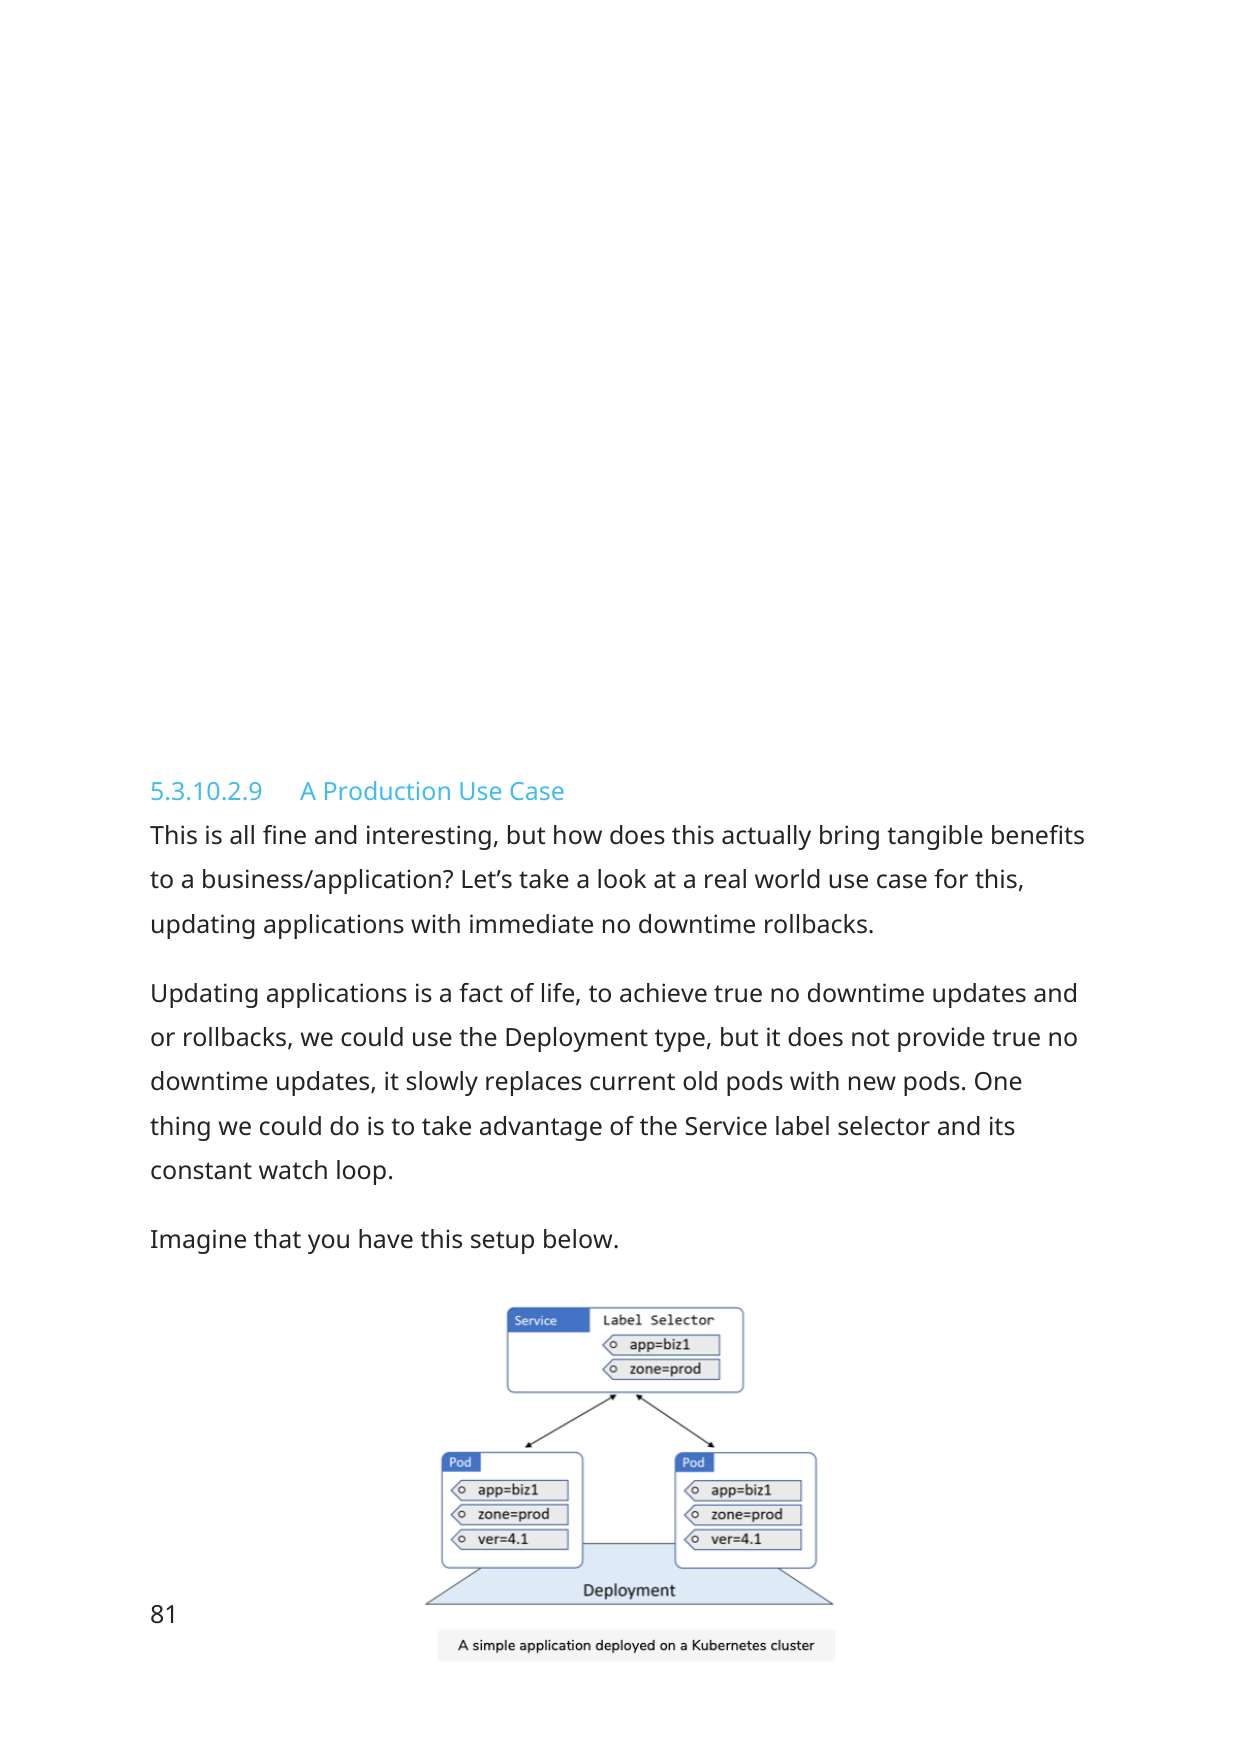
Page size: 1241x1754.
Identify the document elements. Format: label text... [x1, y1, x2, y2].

subtitle A Production Use Case [150, 773, 1090, 807]
text This is all fine and interesting, but how does this actually bring tangible benefits to a business/application? Let’s take a look at a real world use case for this, updating applications with immediate no downtime rollbacks. [150, 818, 1090, 940]
text Updating applications is a fact of life, to achieve true no downtime updates and or rollbacks, we could use the Deployment type, but it does not provide true no downtime updates, it slowly replaces current old pods with new pods. One thing we could do is to take advantage of the Service label selector and its constant watch loop. [150, 976, 1090, 1187]
picture [417, 1283, 853, 1673]
text Imagine that you have this setup below. [150, 1222, 1090, 1256]
